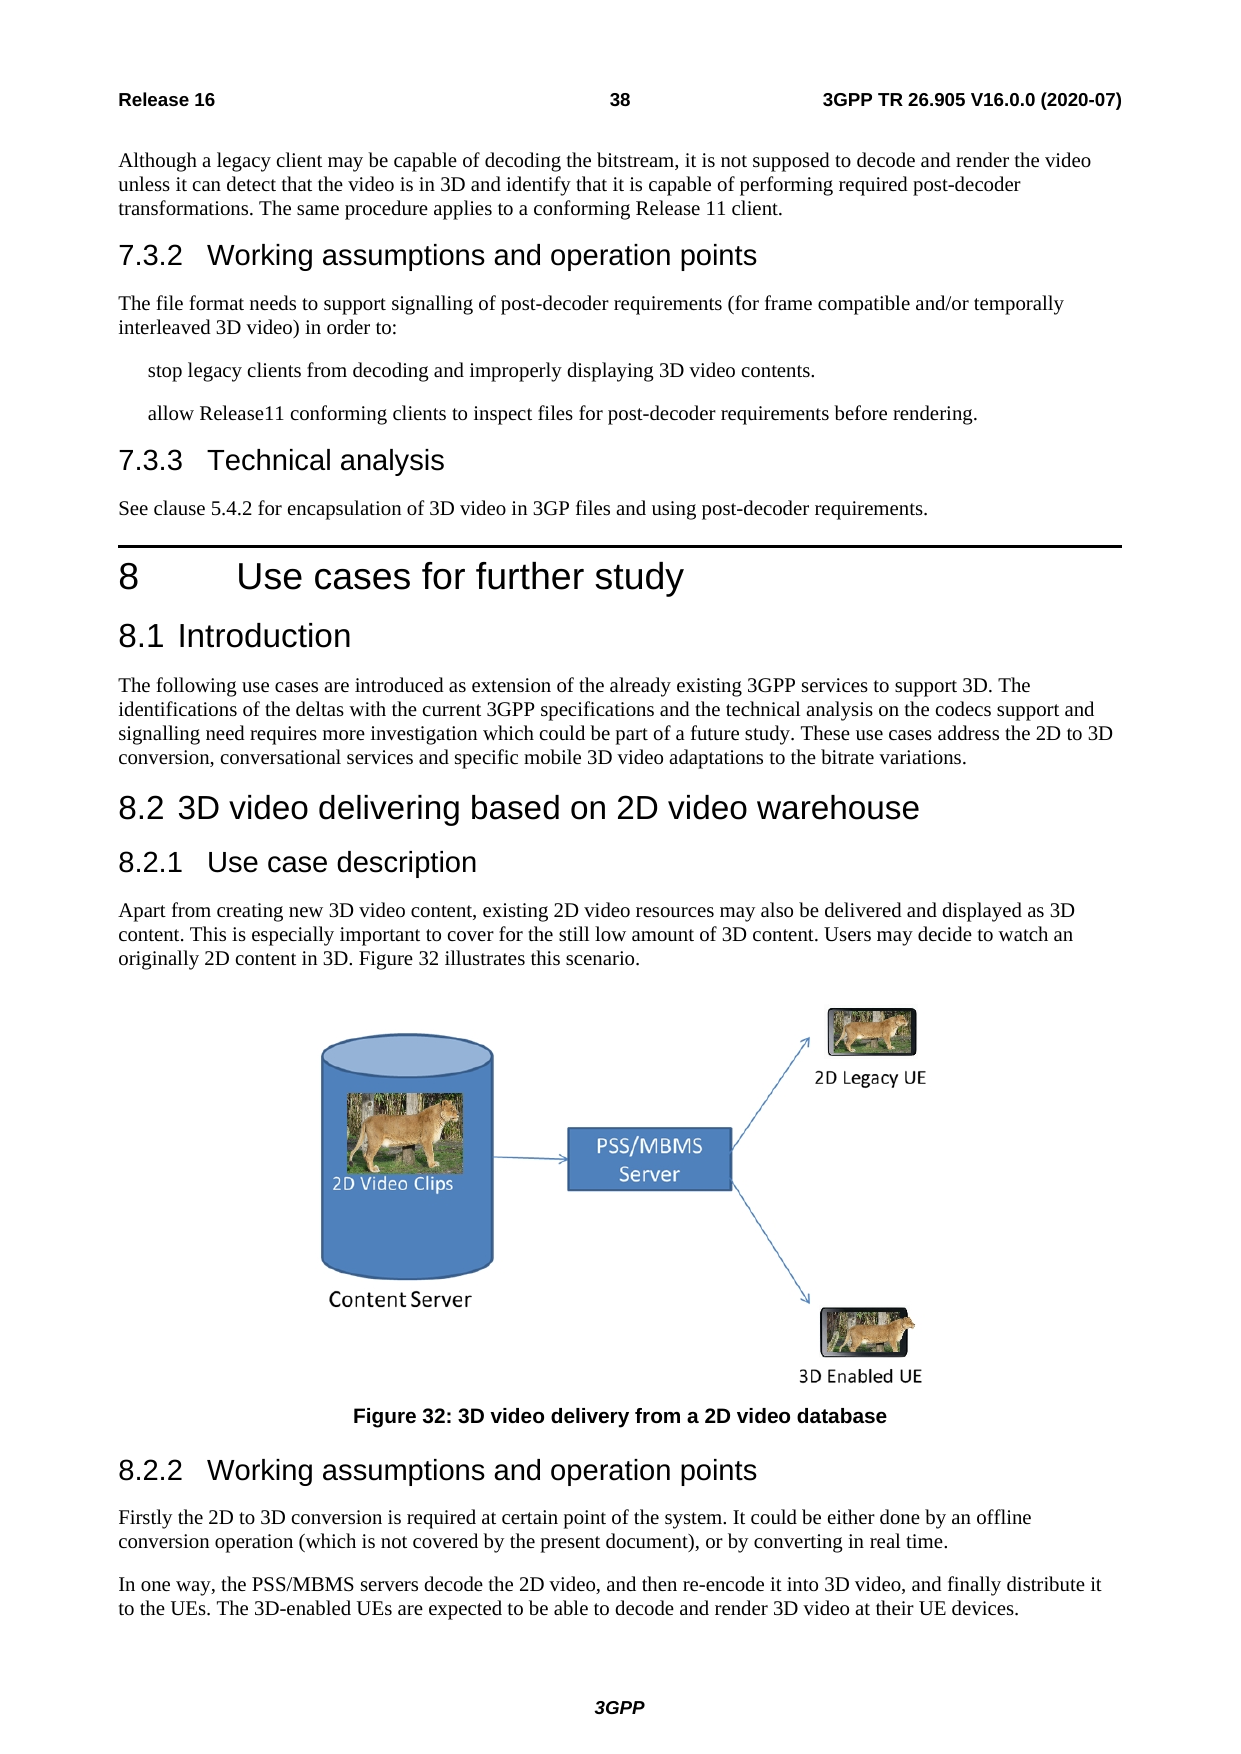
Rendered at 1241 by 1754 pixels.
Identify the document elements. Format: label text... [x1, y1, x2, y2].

subtitle 8.2.1 Use case description [118, 845, 1122, 879]
subtitle 8.2 3D video delivering based on 2D video warehouse [118, 788, 1122, 826]
picture [301, 988, 939, 1385]
text The file format needs to support signalling of post-decoder requirements (for frame compatible and/or temporally interleaved 3D video) in order to: [118, 291, 1122, 339]
text stop legacy clients from decoding and improperly displaying 3D video contents. [148, 358, 1122, 382]
text Firstly the 2D to 3D conversion is required at certain point of the system. It could be either done by an offline conversion operation (which is not covered by the present document), or by converting in real time. [118, 1505, 1122, 1553]
text Although a legacy client may be capable of decoding the bitstream, it is not supposed to decode and render the video unless it can detect that the video is in 3D and identify that it is capable of performing required post-decoder transformations. The same procedure applies to a conforming Release 11 client. [118, 147, 1122, 220]
text Apart from creating new 3D video content, existing 2D video resources may also be delivered and displayed as 3D content. This is especially important to cover for the still low amount of 3D content. Users may decide to watch an originally 2D content in 3D. Figure 32 illustrates this scenario. [118, 897, 1122, 970]
subtitle 8 Use cases for further study [118, 548, 1122, 597]
text allow Release11 conforming clients to inspect files for post-decoder requirements before rendering. [148, 400, 1122, 424]
text The following use cases are introduced as extension of the already existing 3GPP services to support 3D. The identifications of the deltas with the current 3GPP specifications and the technical analysis on the codecs support and signalling need requires more investigation which could be part of a future study. These use cases address the 2D to 3D conversion, conversational services and specific mobile 3D video adaptations to the bitrate variations. [118, 673, 1122, 769]
subtitle 8.2.2 Working assumptions and operation points [118, 1453, 1122, 1486]
text See clause 5.4.2 for encapsulation of 3D video in 3GP files and using post-decoder requirements. [118, 496, 1122, 519]
subtitle 7.3.3 Technical analysis [118, 443, 1122, 477]
text Figure 32: 3D video delivery from a 2D video database [118, 1404, 1122, 1428]
subtitle 7.3.2 Working assumptions and operation points [118, 238, 1122, 272]
subtitle 8.1 Introduction [118, 616, 1122, 654]
text In one way, the PSS/MBMS servers decode the 2D video, and then re-encode it into 3D video, and finally distribute it to the UEs. The 3D-enabled UEs are expected to be able to decode and render 3D video at their UE devices. [118, 1572, 1122, 1620]
